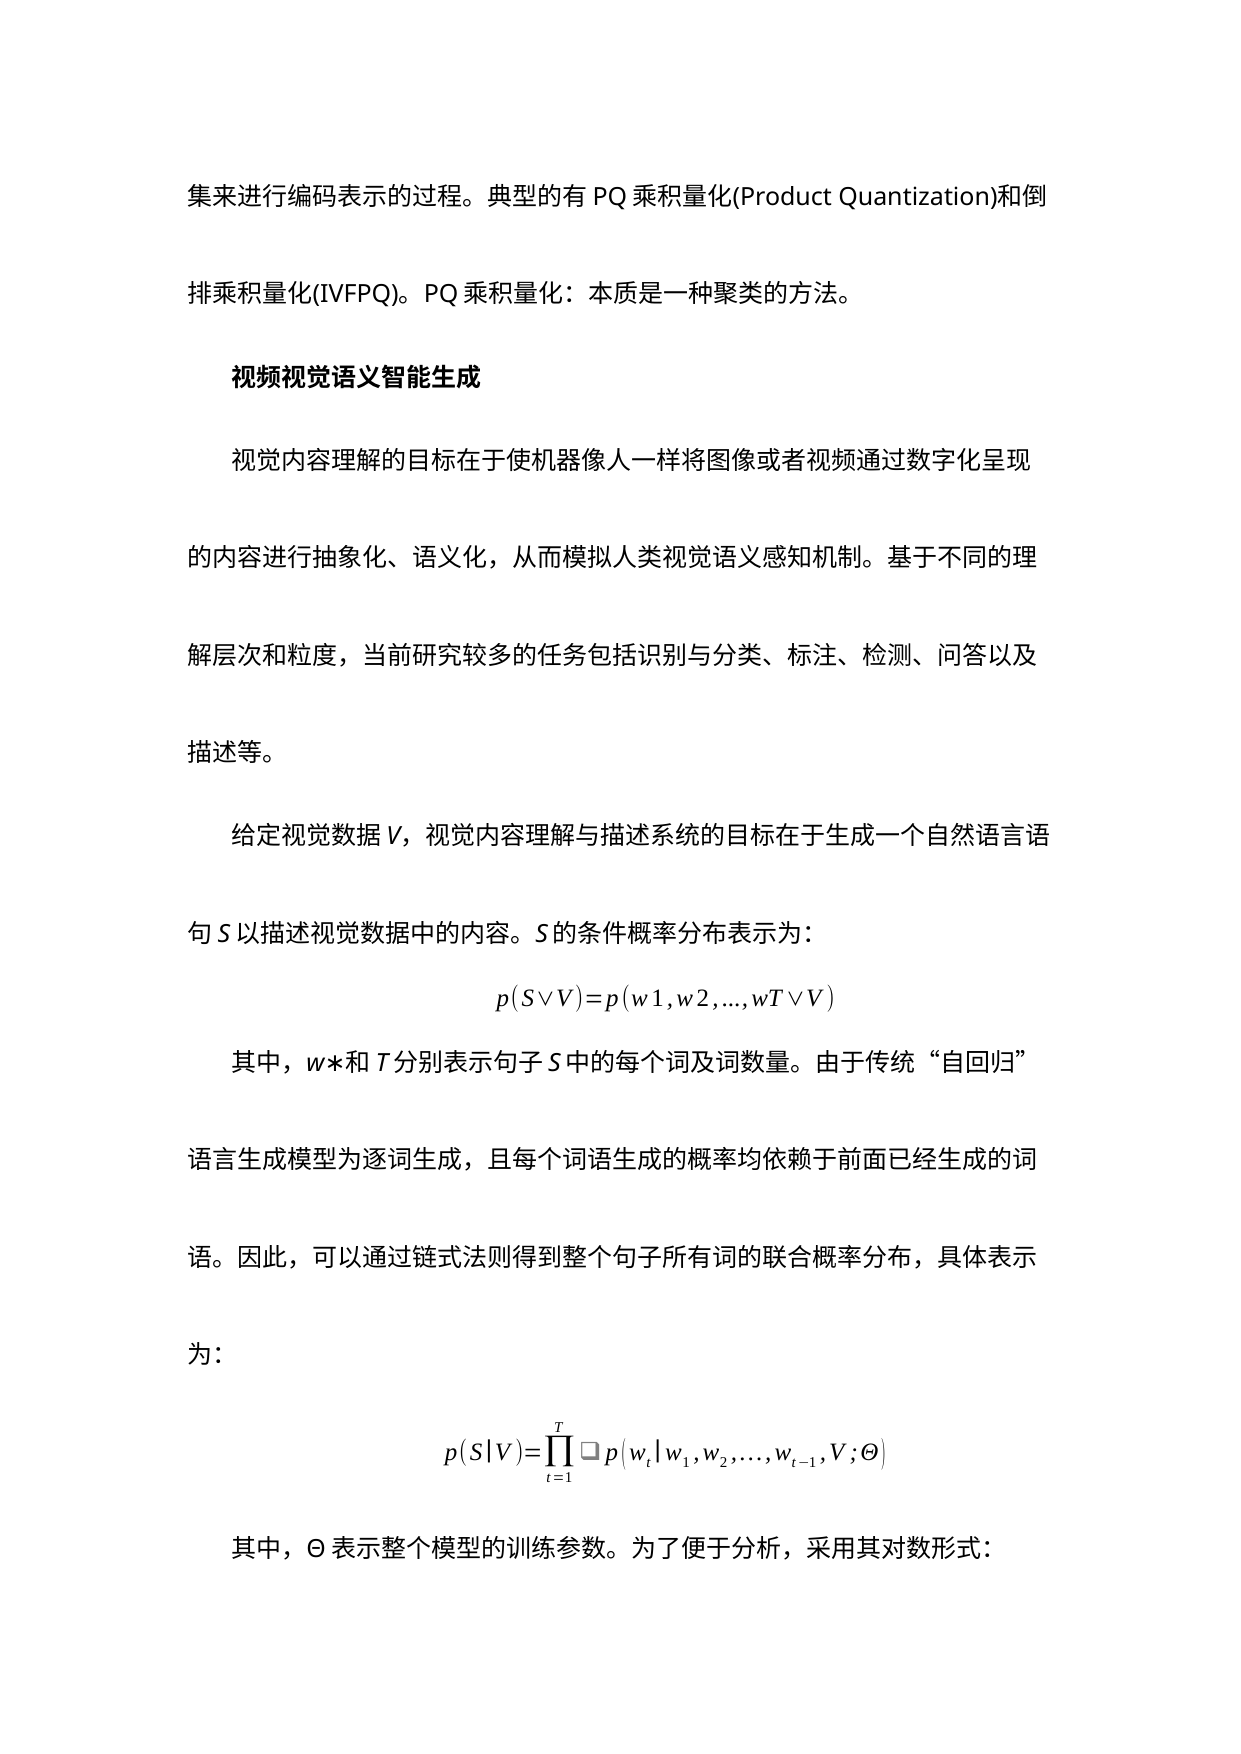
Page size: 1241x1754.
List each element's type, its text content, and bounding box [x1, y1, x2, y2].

list 视频视觉语义智能生成 [231, 343, 1053, 408]
text 其中，Θ表示整个模型的训练参数。为了便于分析，采用其对数形式： [187, 1514, 1053, 1579]
text 其中，w∗和T分别表示句子S中的每个词及词数量。由于传统“自回归”语言生成模型为逐词生成，且每个词语生成的概率均依赖于前面已经生成的词语。因此，可以通过链式法则得到整个句子所有词的联合概率分布，具体表示为： [187, 1028, 1053, 1385]
text 给定视觉数据V，视觉内容理解与描述系统的目标在于生成一个自然语言语句S以描述视觉数据中的内容。S的条件概率分布表示为： [187, 801, 1053, 964]
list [187, 162, 1053, 324]
text 视觉内容理解的目标在于使机器像人一样将图像或者视频通过数字化呈现的内容进行抽象化、语义化，从而模拟人类视觉语义感知机制。基于不同的理解层次和粒度，当前研究较多的任务包括识别与分类、标注、检测、问答以及描述等。 [187, 426, 1053, 783]
